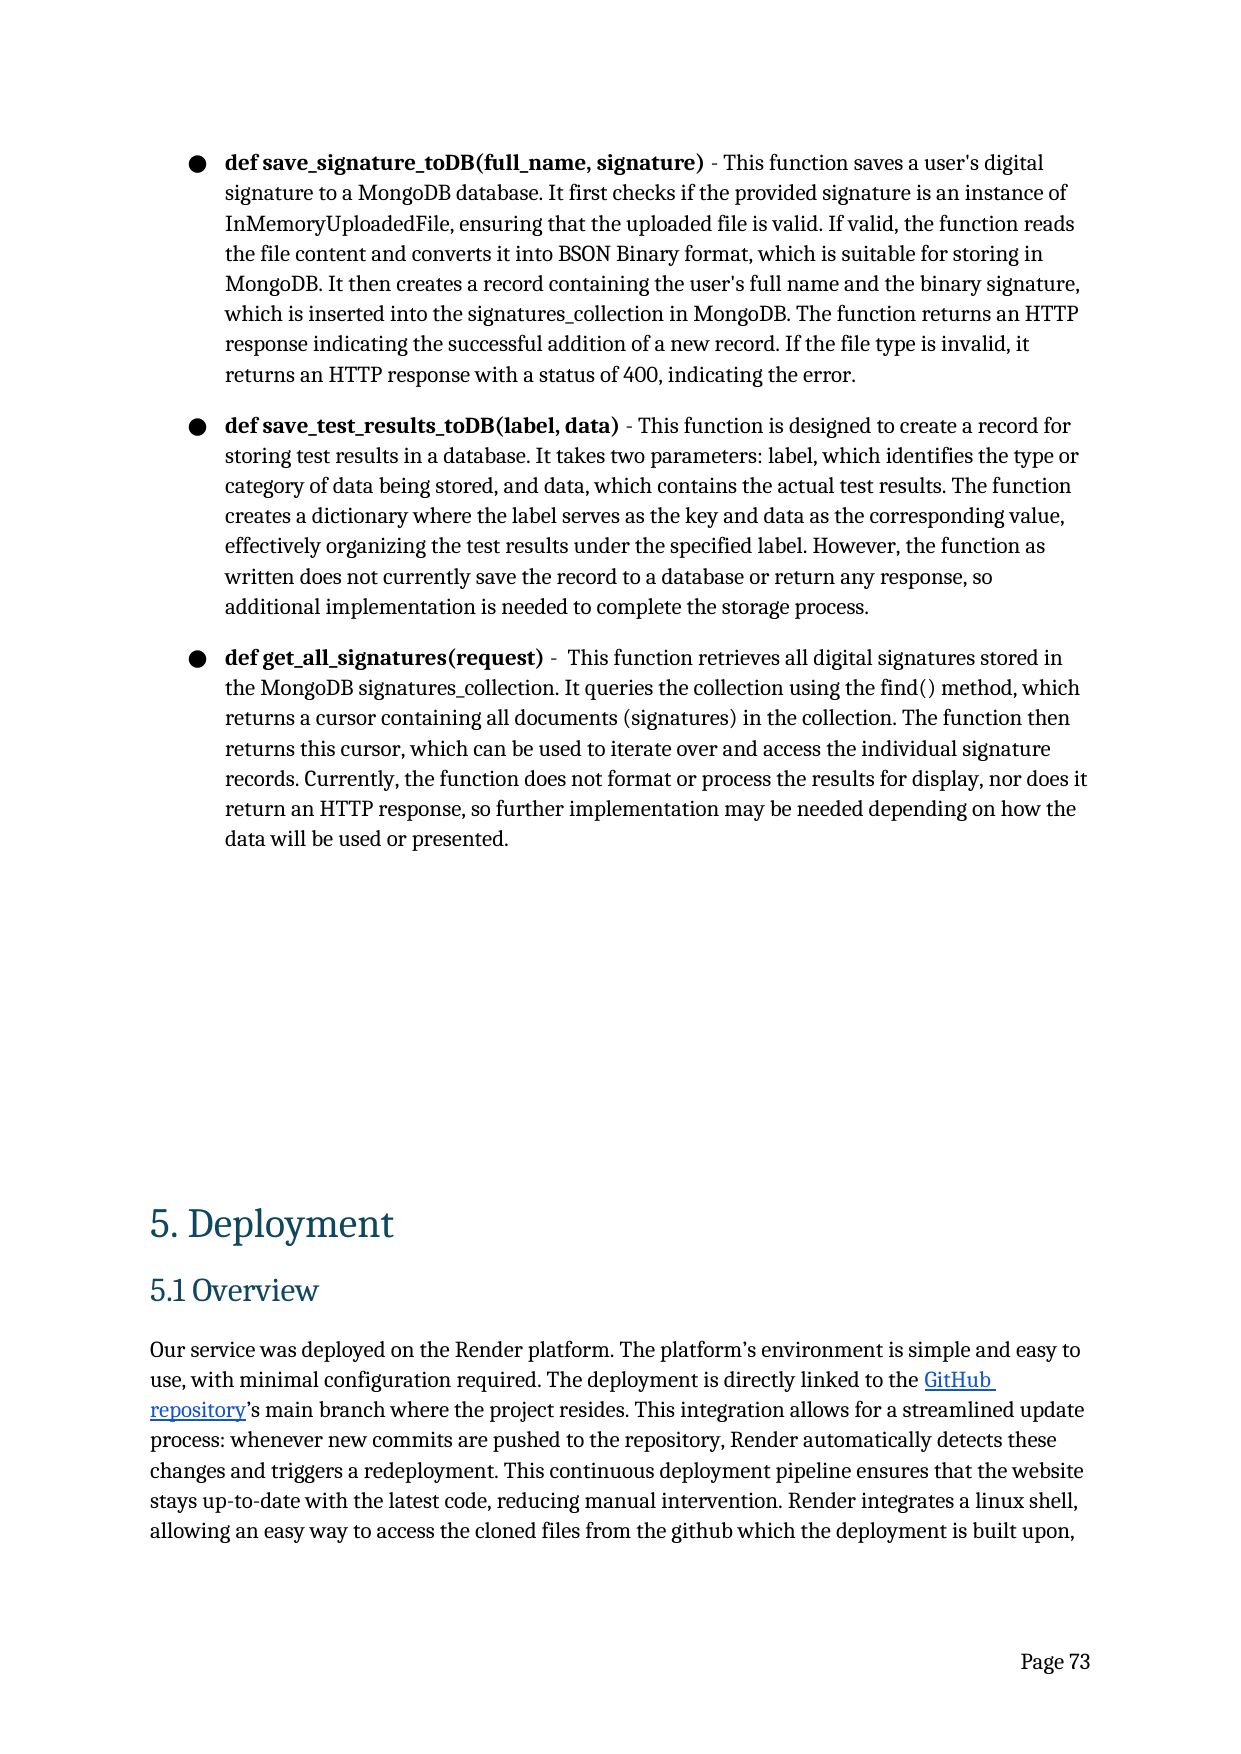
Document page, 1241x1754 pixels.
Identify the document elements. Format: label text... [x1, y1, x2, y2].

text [150, 1337, 1090, 1544]
subtitle 5. Deployment [150, 1200, 1090, 1248]
list def get_all_signatures(request) - This function retrieves all digital signatures stored in the MongoDB signatures_collection. It queries the collection using the find() method, which returns a cursor containing all documents (signatures) in the collection. The function then returns this cursor, which can be used to iterate over and access the individual signature records. Currently, the function does not format or process the results for display, nor does it return an HTTP response, so further implementation may be needed depending on how the data will be used or presented. [187, 645, 1090, 852]
subtitle 5.1 Overview [150, 1272, 1090, 1310]
list def save_signature_toDB(full_name, signature) - This function saves a user's digital signature to a MongoDB database. It first checks if the provided signature is an instance of InMemoryUploadedFile, ensuring that the uploaded file is valid. If valid, the function reads the file content and converts it into BSON Binary format, which is suitable for storing in MongoDB. It then creates a record containing the user's full name and the binary signature, which is inserted into the signatures_collection in MongoDB. The function returns an HTTP response indicating the successful addition of a new record. If the file type is invalid, it returns an HTTP response with a status of 400, indicating the error. [187, 150, 1090, 388]
list def save_test_results_toDB(label, data) - This function is designed to create a record for storing test results in a database. It takes two parameters: label, which identifies the type or category of data being stored, and data, which contains the actual test results. The function creates a dictionary where the label serves as the key and data as the corresponding value, effectively organizing the test results under the specified label. However, the function as written does not currently save the record to a database or return any response, so additional implementation is needed to complete the storage process. [187, 412, 1090, 620]
